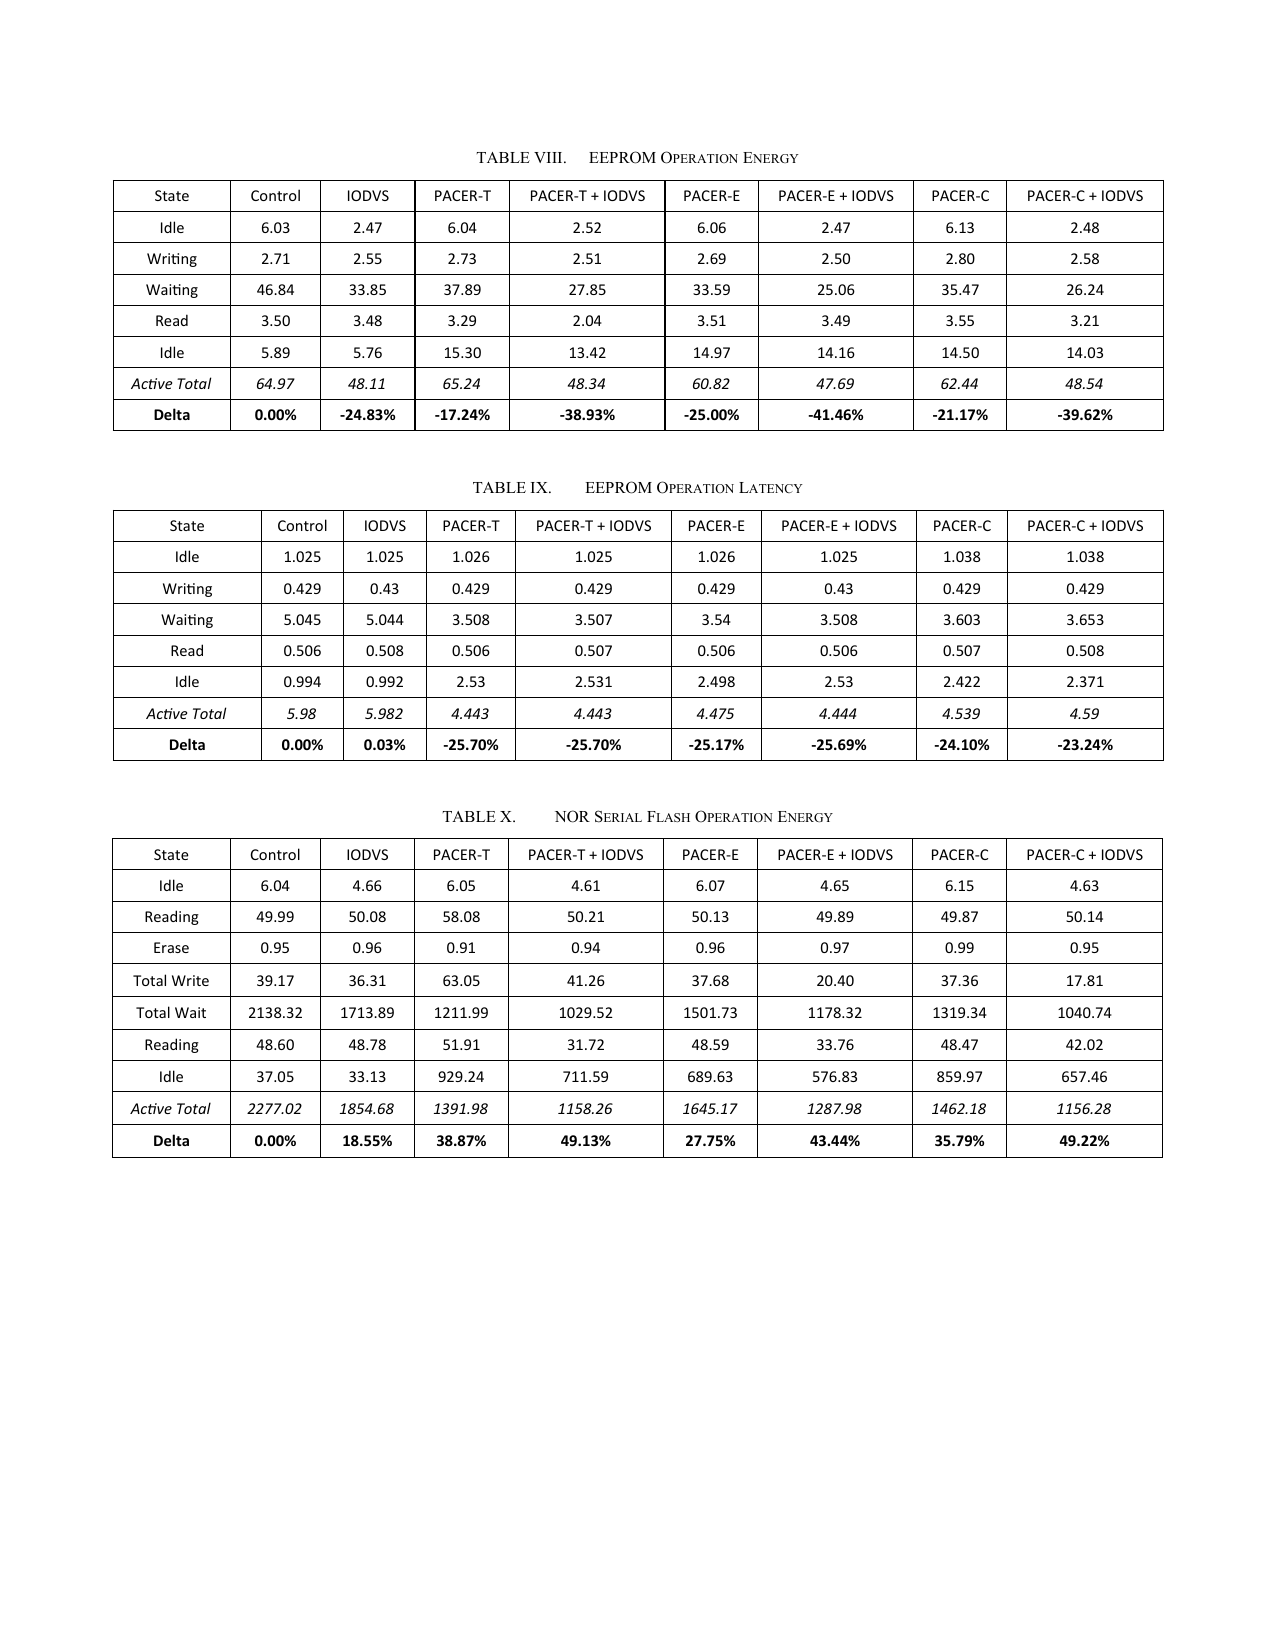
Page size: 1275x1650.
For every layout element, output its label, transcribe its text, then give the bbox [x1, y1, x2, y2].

table_cell 1.026 [672, 542, 761, 572]
table_cell 60.82 [666, 368, 758, 398]
table_cell 65.24 [416, 368, 509, 398]
table_cell 35.47 [914, 275, 1006, 305]
table_cell Active Total [113, 1092, 230, 1124]
table_cell Reading [113, 902, 230, 932]
table_cell 1156.28 [1007, 1092, 1162, 1124]
table_cell 0.00% [262, 729, 343, 759]
table_cell 38.87% [415, 1125, 508, 1157]
table_cell 18.55% [321, 1125, 414, 1157]
table_header PACER-C [917, 511, 1007, 541]
table_cell 50.21 [509, 902, 663, 932]
table_cell 859.97 [913, 1061, 1006, 1091]
table_cell 25.06 [759, 275, 913, 305]
table_cell 50.08 [321, 902, 414, 932]
table_cell 48.78 [321, 1030, 414, 1060]
table_cell 27.75% [664, 1125, 757, 1157]
table_cell 3.21 [1007, 306, 1163, 336]
table_header State [114, 181, 230, 211]
table_cell -24.10% [917, 729, 1007, 759]
table_cell 49.13% [509, 1125, 663, 1157]
table_cell -39.62% [1007, 400, 1163, 430]
table_cell 4.66 [321, 870, 414, 901]
text EEPROM Operation Latency [112, 480, 1162, 497]
table_header PACER-E [672, 511, 761, 541]
table_cell Waiting [114, 604, 261, 634]
table_cell 0.43 [762, 573, 916, 603]
table_cell Waiting [114, 275, 230, 305]
table_cell Idle [114, 212, 230, 242]
table_cell 5.044 [344, 604, 426, 634]
table_cell 4.65 [758, 870, 912, 901]
table_cell 3.50 [231, 306, 320, 336]
table_cell 48.34 [510, 368, 664, 398]
table_cell 4.539 [917, 698, 1007, 728]
table_cell 6.15 [913, 870, 1006, 901]
table_cell 1854.68 [321, 1092, 414, 1124]
table_cell 0.03% [344, 729, 426, 759]
table_cell 3.508 [427, 604, 515, 634]
table_cell 3.603 [917, 604, 1007, 634]
table_cell 0.506 [672, 636, 761, 666]
table_cell 657.46 [1007, 1061, 1162, 1091]
table_cell 2.422 [917, 667, 1007, 697]
table_cell 5.98 [262, 698, 343, 728]
table_cell Writing [114, 243, 230, 273]
table_cell 6.07 [664, 870, 757, 901]
table_cell Idle [114, 667, 261, 697]
table_cell 711.59 [509, 1061, 663, 1091]
table_cell 2138.32 [231, 997, 320, 1029]
table_cell 1287.98 [758, 1092, 912, 1124]
table_cell 2.04 [510, 306, 664, 336]
table_header PACER-C + IODVS [1008, 511, 1163, 541]
table_cell 1.025 [762, 542, 916, 572]
table_cell 2.531 [516, 667, 671, 697]
table_cell 2.69 [666, 243, 758, 273]
table_cell 50.13 [664, 902, 757, 932]
table_cell 0.506 [427, 636, 515, 666]
table_header PACER-T + IODVS [509, 839, 663, 869]
table_cell 1.025 [262, 542, 343, 572]
table_header PACER-T [427, 511, 515, 541]
table_cell Active Total [114, 368, 230, 398]
table_cell 48.59 [664, 1030, 757, 1060]
table_cell 0.99 [913, 933, 1006, 963]
table_cell -25.17% [672, 729, 761, 759]
table_header IODVS [344, 511, 426, 541]
table_cell -25.69% [762, 729, 916, 759]
table_cell 64.97 [231, 368, 320, 398]
table_cell 1645.17 [664, 1092, 757, 1124]
table_cell 0.96 [664, 933, 757, 963]
table_cell 51.91 [415, 1030, 508, 1060]
table_cell 2.53 [427, 667, 515, 697]
table_cell 1040.74 [1007, 997, 1162, 1029]
table_cell 0.95 [1007, 933, 1162, 963]
table_cell 6.04 [231, 870, 320, 901]
table_cell 0.507 [917, 636, 1007, 666]
table_cell 43.44% [758, 1125, 912, 1157]
table_cell 48.54 [1007, 368, 1163, 398]
table_cell 2.58 [1007, 243, 1163, 273]
table_cell 14.50 [914, 337, 1006, 367]
table_cell 2.52 [510, 212, 664, 242]
table_cell 37.05 [231, 1061, 320, 1091]
table_header PACER-E + IODVS [758, 839, 912, 869]
table_cell 3.48 [321, 306, 414, 336]
table_cell 31.72 [509, 1030, 663, 1060]
table_cell 50.14 [1007, 902, 1162, 932]
table_header Control [231, 839, 320, 869]
table_cell 2.48 [1007, 212, 1163, 242]
table_cell 37.89 [416, 275, 509, 305]
table_cell 49.87 [913, 902, 1006, 932]
table_cell 48.60 [231, 1030, 320, 1060]
table_cell 62.44 [914, 368, 1006, 398]
table_cell 0.43 [344, 573, 426, 603]
table_cell 4.443 [516, 698, 671, 728]
table_cell 48.11 [321, 368, 414, 398]
table_header PACER-T + IODVS [510, 181, 664, 211]
table_cell 0.508 [344, 636, 426, 666]
table_cell -25.70% [516, 729, 671, 759]
table_cell 0.97 [758, 933, 912, 963]
table_cell 6.03 [231, 212, 320, 242]
table_header PACER-T [416, 181, 509, 211]
table_header PACER-E + IODVS [762, 511, 916, 541]
table_cell 33.85 [321, 275, 414, 305]
table_cell 0.95 [231, 933, 320, 963]
table_cell 5.045 [262, 604, 343, 634]
table_cell 0.00% [231, 400, 320, 430]
table_cell 35.79% [913, 1125, 1006, 1157]
table_cell -21.17% [914, 400, 1006, 430]
table_cell Total Wait [113, 997, 230, 1029]
table_cell 49.89 [758, 902, 912, 932]
table_cell 42.02 [1007, 1030, 1162, 1060]
table_cell 1178.32 [758, 997, 912, 1029]
table_header PACER-C + IODVS [1007, 839, 1162, 869]
table_cell 4.443 [427, 698, 515, 728]
table_cell 37.36 [913, 964, 1006, 996]
table_cell 3.55 [914, 306, 1006, 336]
table_cell 20.40 [758, 964, 912, 996]
table_cell 0.94 [509, 933, 663, 963]
table_cell 5.89 [231, 337, 320, 367]
table_cell Delta [114, 400, 230, 430]
text NOR Serial Flash Operation Energy [112, 808, 1162, 826]
table_header PACER-C [914, 181, 1006, 211]
table_cell 0.506 [762, 636, 916, 666]
table_header PACER-E + IODVS [759, 181, 913, 211]
table_cell 2.371 [1008, 667, 1163, 697]
table_cell -38.93% [510, 400, 664, 430]
table_cell 2.71 [231, 243, 320, 273]
table_cell Writing [114, 573, 261, 603]
table_cell 1319.34 [913, 997, 1006, 1029]
table_cell 13.42 [510, 337, 664, 367]
table_cell 1501.73 [664, 997, 757, 1029]
table_cell 1029.52 [509, 997, 663, 1029]
table_cell 4.59 [1008, 698, 1163, 728]
table_cell 4.444 [762, 698, 916, 728]
table_cell 49.22% [1007, 1125, 1162, 1157]
table_cell 689.63 [664, 1061, 757, 1091]
table_cell 0.994 [262, 667, 343, 697]
table_cell Active Total [114, 698, 261, 728]
table_cell 0.96 [321, 933, 414, 963]
table_cell 2.47 [321, 212, 414, 242]
table_cell 1.025 [516, 542, 671, 572]
table_cell 36.31 [321, 964, 414, 996]
table_cell 2.55 [321, 243, 414, 273]
table_cell 6.05 [415, 870, 508, 901]
table_cell 3.51 [666, 306, 758, 336]
table_cell 1158.26 [509, 1092, 663, 1124]
table_cell -23.24% [1008, 729, 1163, 759]
table_cell 15.30 [416, 337, 509, 367]
table_cell 0.429 [1008, 573, 1163, 603]
table_cell 63.05 [415, 964, 508, 996]
table_cell Idle [113, 870, 230, 901]
table_header IODVS [321, 181, 414, 211]
table_cell -24.83% [321, 400, 414, 430]
table_cell Idle [113, 1061, 230, 1091]
table_cell 26.24 [1007, 275, 1163, 305]
table_header State [114, 511, 261, 541]
table_header PACER-T + IODVS [516, 511, 671, 541]
table_cell -41.46% [759, 400, 913, 430]
table_cell 49.99 [231, 902, 320, 932]
table_cell 47.69 [759, 368, 913, 398]
table_cell 0.00% [231, 1125, 320, 1157]
table_cell 0.507 [516, 636, 671, 666]
table_cell 0.429 [672, 573, 761, 603]
table_cell 1.025 [344, 542, 426, 572]
table_cell 33.59 [666, 275, 758, 305]
table_cell 5.982 [344, 698, 426, 728]
table_cell 929.24 [415, 1061, 508, 1091]
table_cell Erase [113, 933, 230, 963]
table_cell 3.49 [759, 306, 913, 336]
table_cell Total Write [113, 964, 230, 996]
table_cell 1713.89 [321, 997, 414, 1029]
table_cell Read [114, 636, 261, 666]
table_cell 4.63 [1007, 870, 1162, 901]
table_cell 0.508 [1008, 636, 1163, 666]
table_header PACER-E [666, 181, 758, 211]
table_cell 2.80 [914, 243, 1006, 273]
table_cell 1.038 [917, 542, 1007, 572]
table_cell 3.508 [762, 604, 916, 634]
table_cell 58.08 [415, 902, 508, 932]
table_cell 2.50 [759, 243, 913, 273]
table_cell Read [114, 306, 230, 336]
table_cell -25.00% [666, 400, 758, 430]
table_cell 37.68 [664, 964, 757, 996]
text EEPROM Operation Energy [112, 150, 1162, 167]
table_cell 1.026 [427, 542, 515, 572]
table_cell 14.97 [666, 337, 758, 367]
table_cell 2.53 [762, 667, 916, 697]
table_cell 41.26 [509, 964, 663, 996]
table_header PACER-T [415, 839, 508, 869]
table_cell 39.17 [231, 964, 320, 996]
table_cell 0.429 [917, 573, 1007, 603]
table_cell 3.29 [416, 306, 509, 336]
table_cell 1211.99 [415, 997, 508, 1029]
table_cell 0.91 [415, 933, 508, 963]
table_cell 2.498 [672, 667, 761, 697]
table_cell 5.76 [321, 337, 414, 367]
table_header PACER-C [913, 839, 1006, 869]
table_cell 48.47 [913, 1030, 1006, 1060]
table_cell 0.992 [344, 667, 426, 697]
table_cell 3.653 [1008, 604, 1163, 634]
table_cell 2277.02 [231, 1092, 320, 1124]
table_cell Idle [114, 542, 261, 572]
table_cell 4.61 [509, 870, 663, 901]
table_cell 1462.18 [913, 1092, 1006, 1124]
table_cell 2.73 [416, 243, 509, 273]
table_cell 2.47 [759, 212, 913, 242]
table_cell 0.429 [262, 573, 343, 603]
table_cell 576.83 [758, 1061, 912, 1091]
table_cell -17.24% [416, 400, 509, 430]
table_cell 0.429 [427, 573, 515, 603]
table_header IODVS [321, 839, 414, 869]
table_header State [113, 839, 230, 869]
table_cell 1391.98 [415, 1092, 508, 1124]
table_cell 3.54 [672, 604, 761, 634]
table_header Control [262, 511, 343, 541]
table_cell 33.76 [758, 1030, 912, 1060]
table_cell 6.06 [666, 212, 758, 242]
table_header PACER-E [664, 839, 757, 869]
table_header Control [231, 181, 320, 211]
table_cell 6.04 [416, 212, 509, 242]
table_cell 4.475 [672, 698, 761, 728]
table_cell Reading [113, 1030, 230, 1060]
table_cell 1.038 [1008, 542, 1163, 572]
table_cell 2.51 [510, 243, 664, 273]
table_cell 0.506 [262, 636, 343, 666]
table_cell Idle [114, 337, 230, 367]
table_cell 3.507 [516, 604, 671, 634]
table_cell 6.13 [914, 212, 1006, 242]
table_cell Delta [113, 1125, 230, 1157]
table_cell -25.70% [427, 729, 515, 759]
table_cell 33.13 [321, 1061, 414, 1091]
table_cell 0.429 [516, 573, 671, 603]
table_header PACER-C + IODVS [1007, 181, 1163, 211]
table_cell 46.84 [231, 275, 320, 305]
table_cell Delta [114, 729, 261, 759]
table_cell 14.16 [759, 337, 913, 367]
table_cell 14.03 [1007, 337, 1163, 367]
table_cell 17.81 [1007, 964, 1162, 996]
table_cell 27.85 [510, 275, 664, 305]
